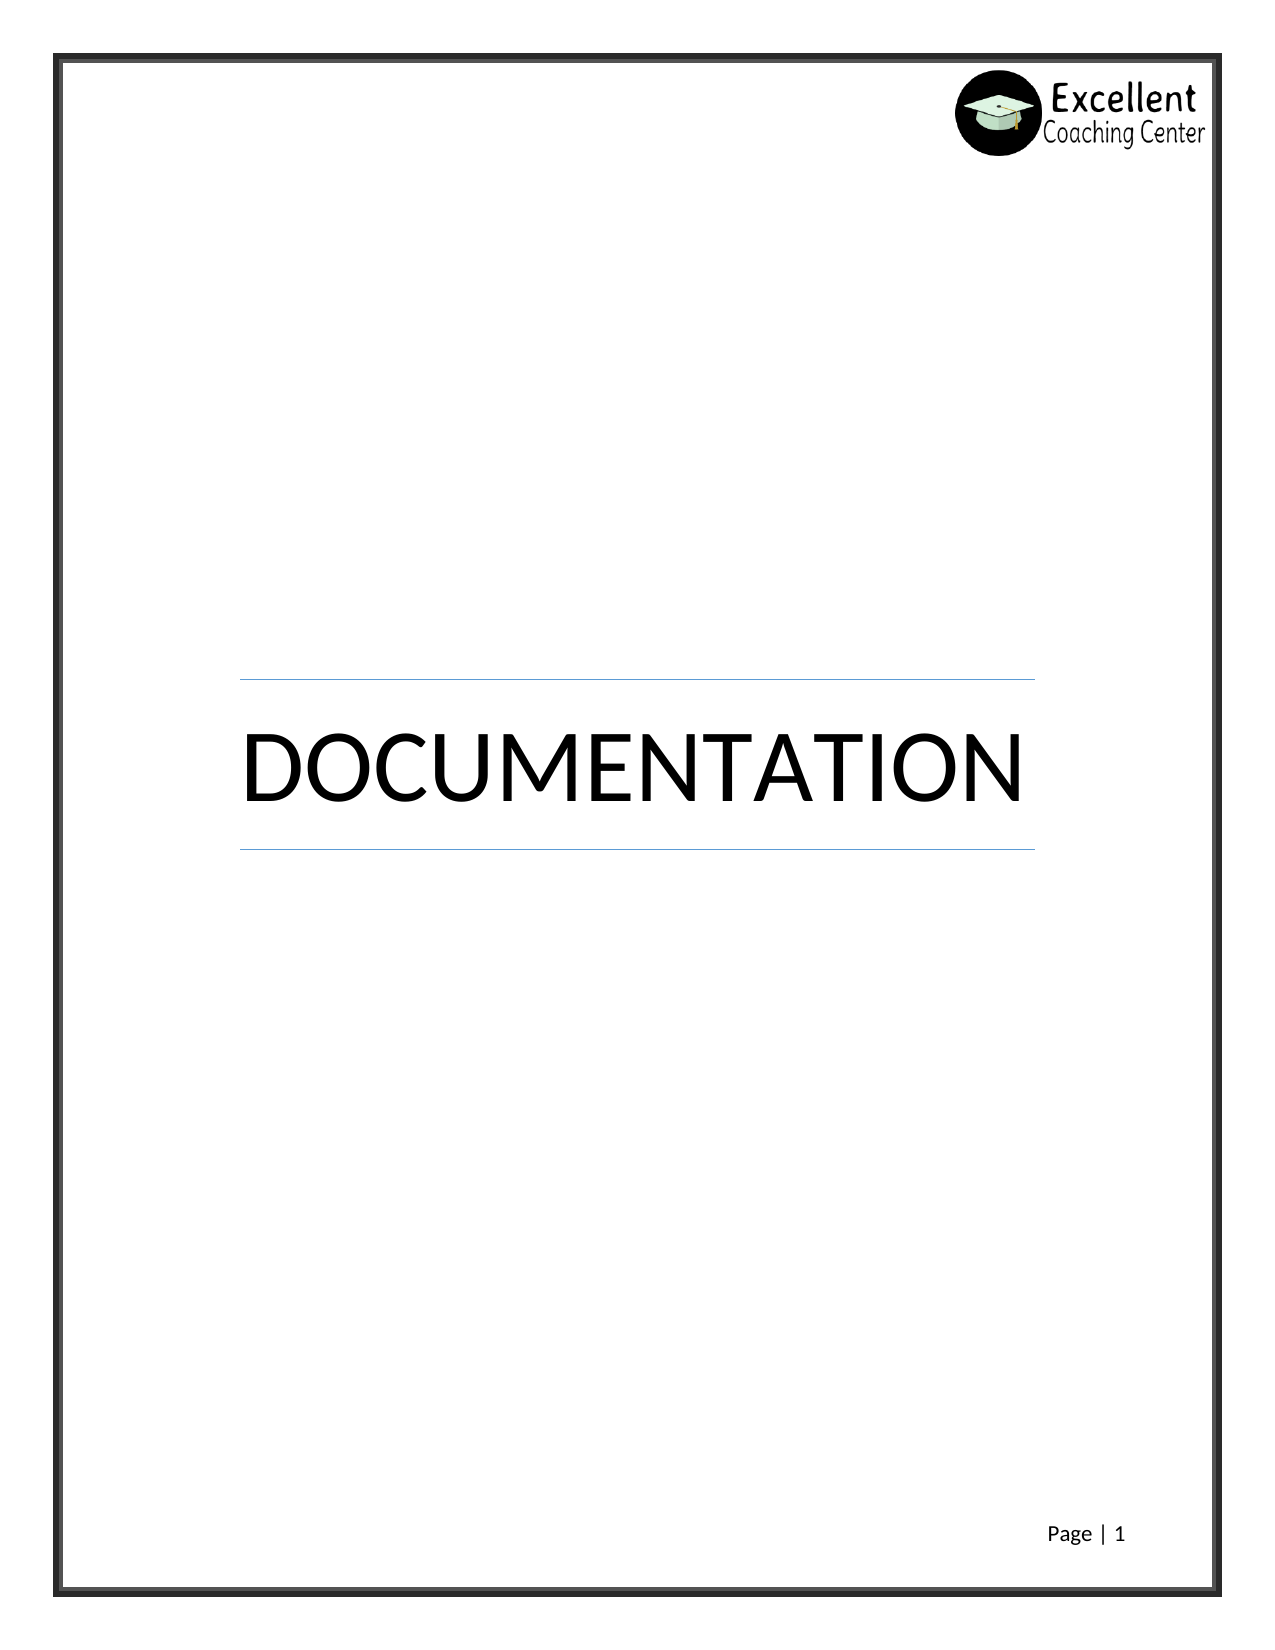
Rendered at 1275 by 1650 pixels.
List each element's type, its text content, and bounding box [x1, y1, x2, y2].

picture [955, 68, 1209, 158]
text DOCUMENTATION [240, 680, 1035, 849]
